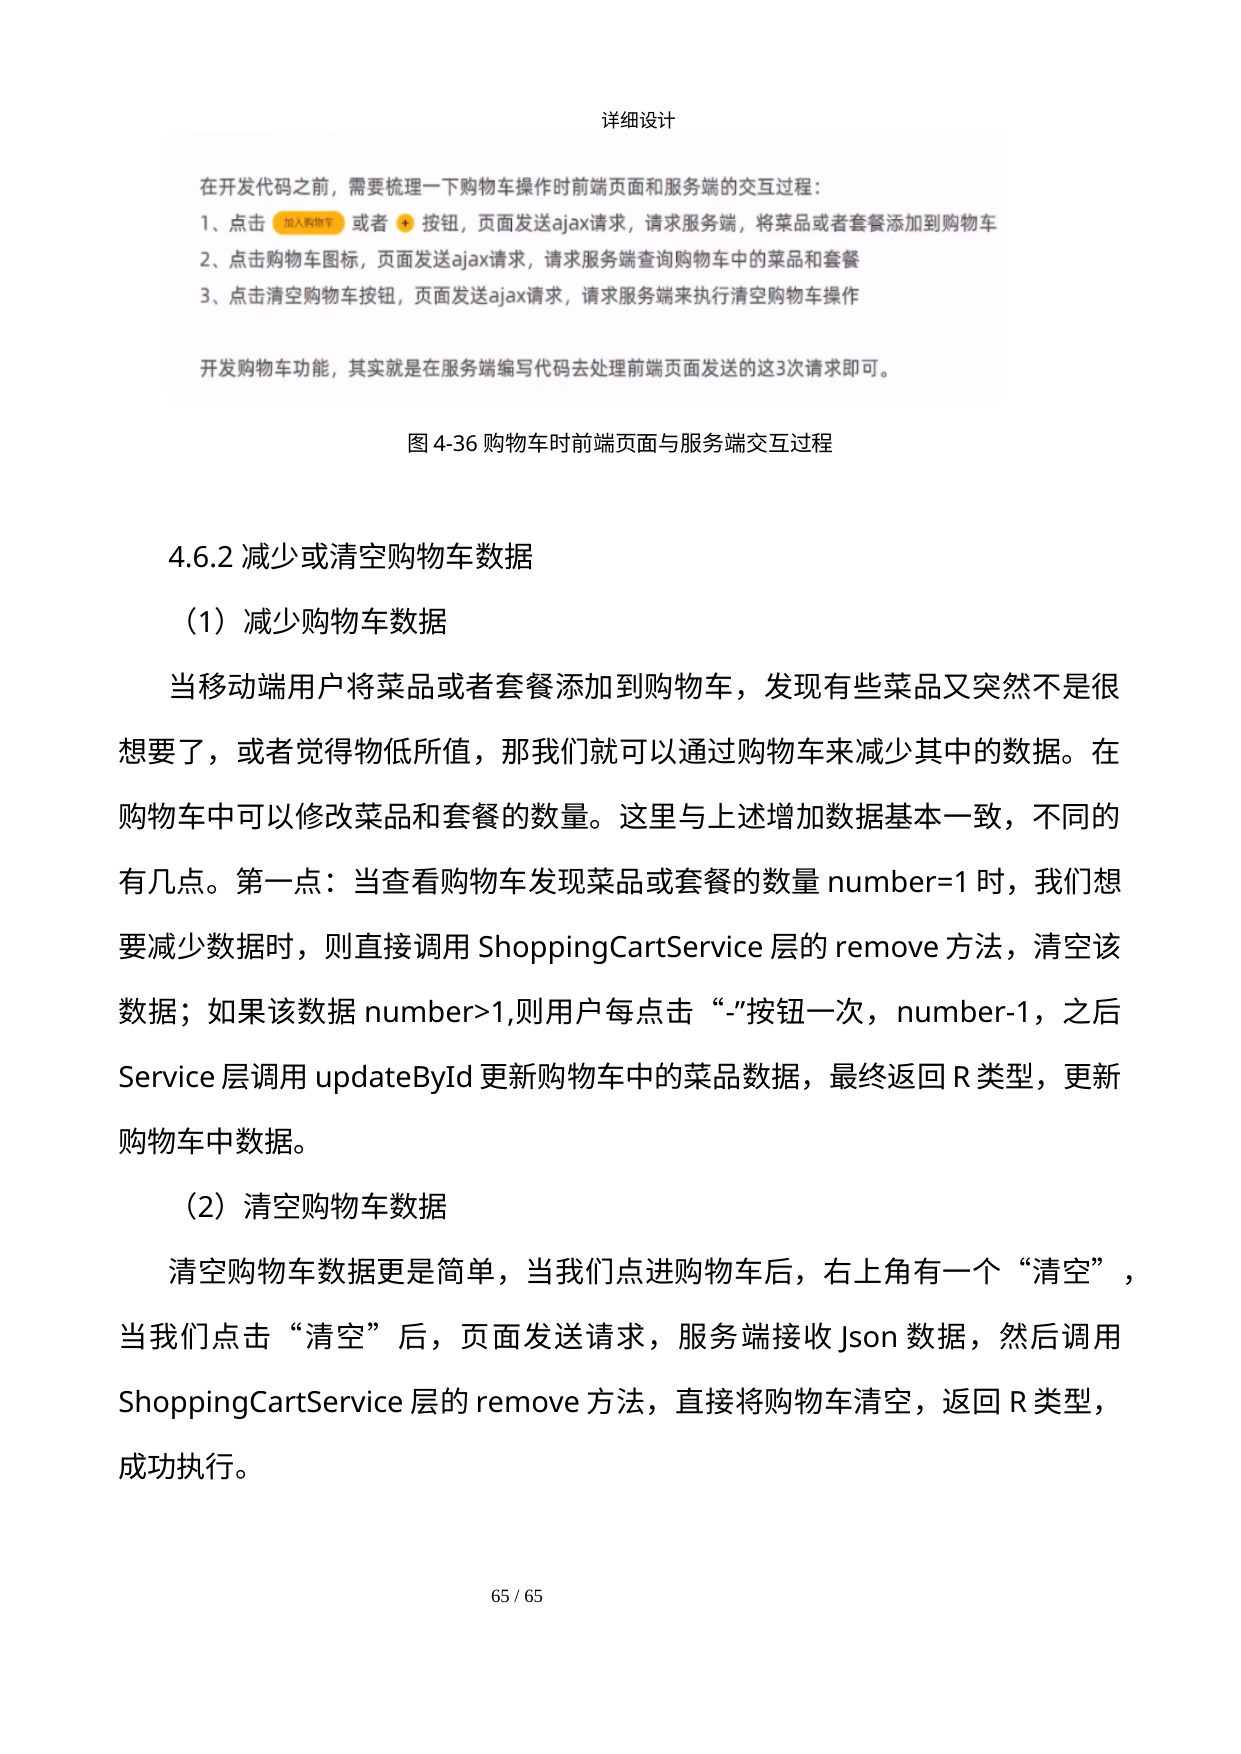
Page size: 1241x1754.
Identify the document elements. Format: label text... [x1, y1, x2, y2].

picture [168, 132, 1004, 404]
text 清空购物车数据更是简单，当我们点进购物车后，右上角有一个“清空”，当我们点击“清空”后，页面发送请求，服务端接收Json数据，然后调用ShoppingCartService层的remove方法，直接将购物车清空，返回R类型，成功执行。 [118, 1238, 1122, 1498]
text （2）清空购物车数据 [118, 1173, 1122, 1238]
text 4.6.2 减少或清空购物车数据 [118, 523, 1122, 588]
text 当移动端用户将菜品或者套餐添加到购物车，发现有些菜品又突然不是很想要了，或者觉得物低所值，那我们就可以通过购物车来减少其中的数据。在购物车中可以修改菜品和套餐的数量。这里与上述增加数据基本一致，不同的有几点。第一点：当查看购物车发现菜品或套餐的数量number=1时，我们想要减少数据时，则直接调用ShoppingCartService层的remove方法，清空该数据；如果该数据number>1,则用户每点击“-”按钮一次，number-1，之后Service层调用updateById更新购物车中的菜品数据，最终返回R类型，更新购物车中数据。 [118, 653, 1122, 1173]
text （1）减少购物车数据 [118, 588, 1122, 653]
text 图4-36 购物车时前端页面与服务端交互过程 [118, 425, 1122, 458]
